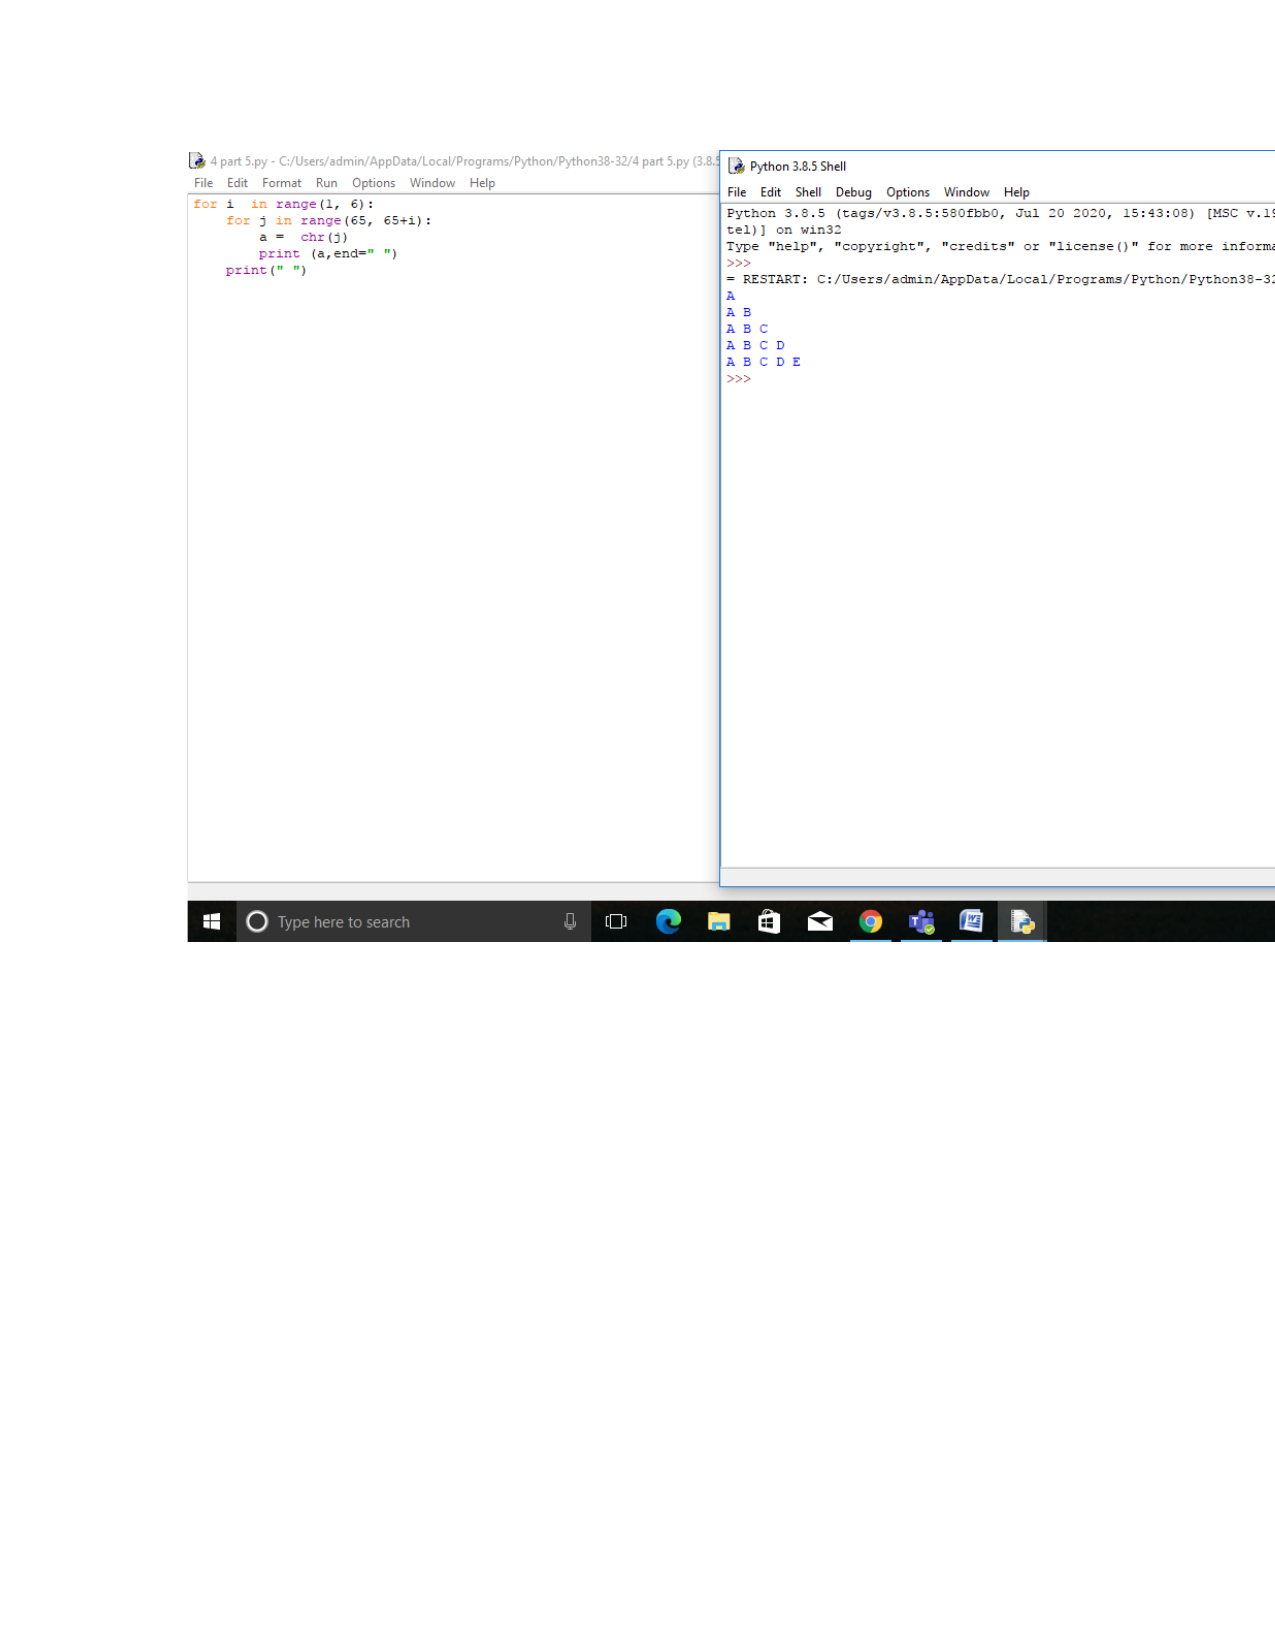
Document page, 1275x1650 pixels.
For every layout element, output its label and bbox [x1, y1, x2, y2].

picture [187, 150, 1275, 942]
